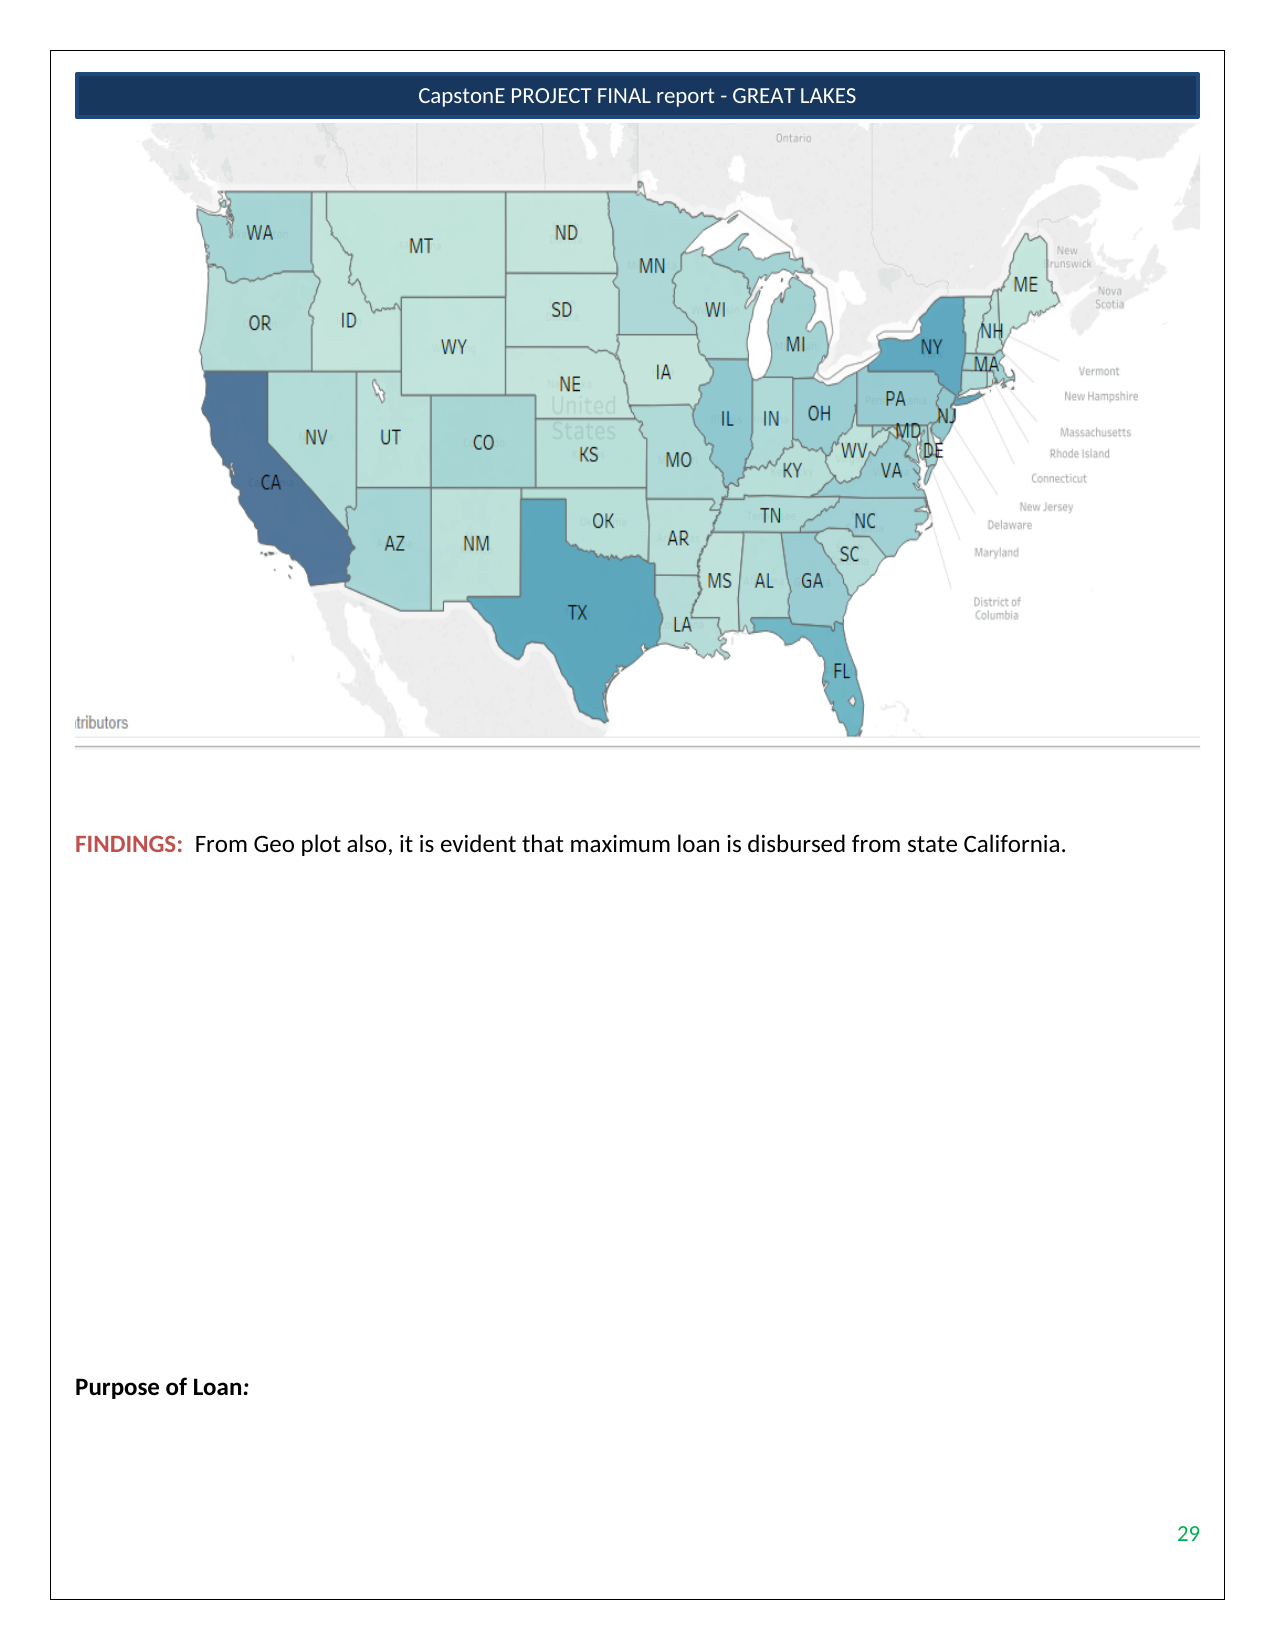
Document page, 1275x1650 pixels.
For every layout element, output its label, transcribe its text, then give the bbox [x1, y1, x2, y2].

picture [75, 123, 1200, 750]
text FINDINGS: From Geo plot also, it is evident that maximum loan is disbursed from state California. [75, 828, 1200, 859]
text Purpose of Loan: [75, 1371, 1200, 1401]
